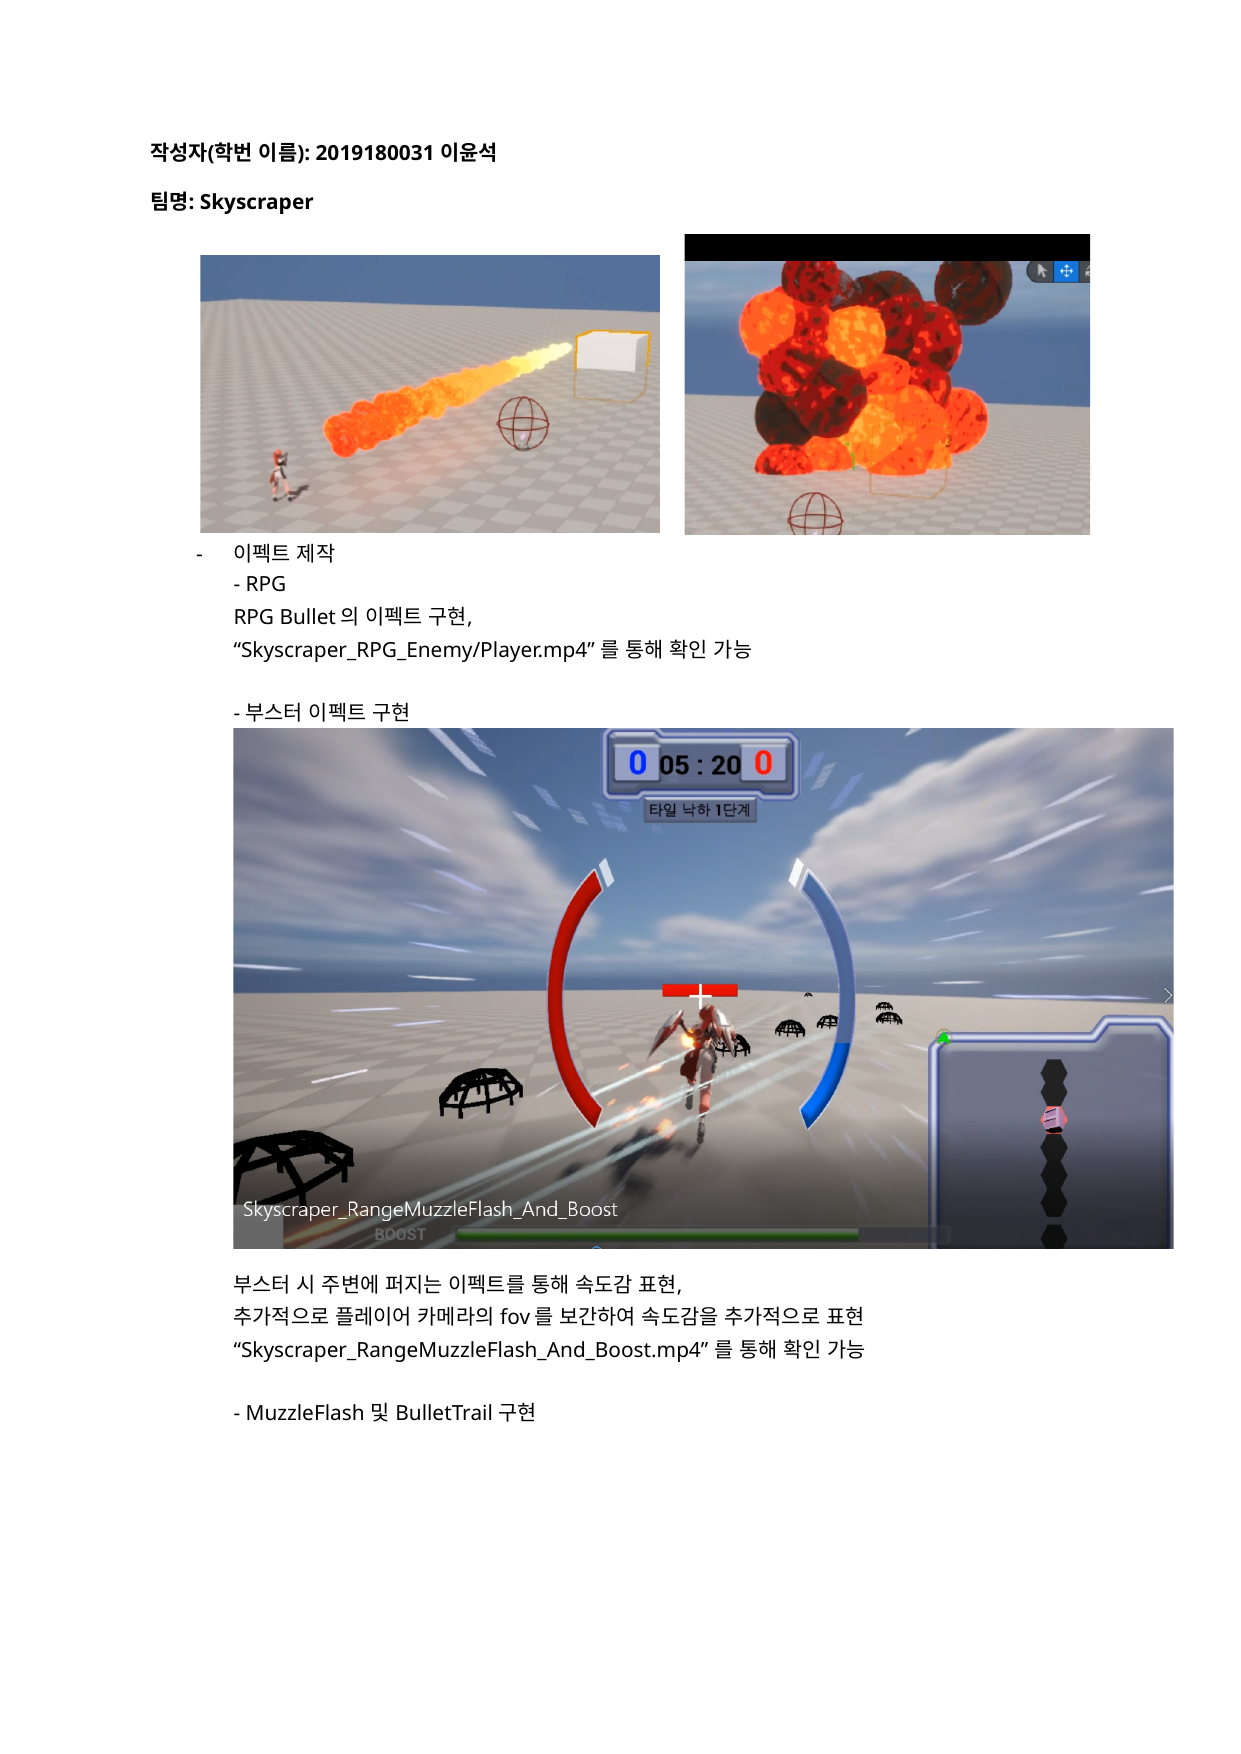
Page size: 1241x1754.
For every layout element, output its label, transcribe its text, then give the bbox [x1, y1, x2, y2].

picture [684, 234, 1091, 535]
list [233, 1268, 1090, 1427]
picture [233, 728, 1174, 1249]
picture [200, 255, 660, 533]
